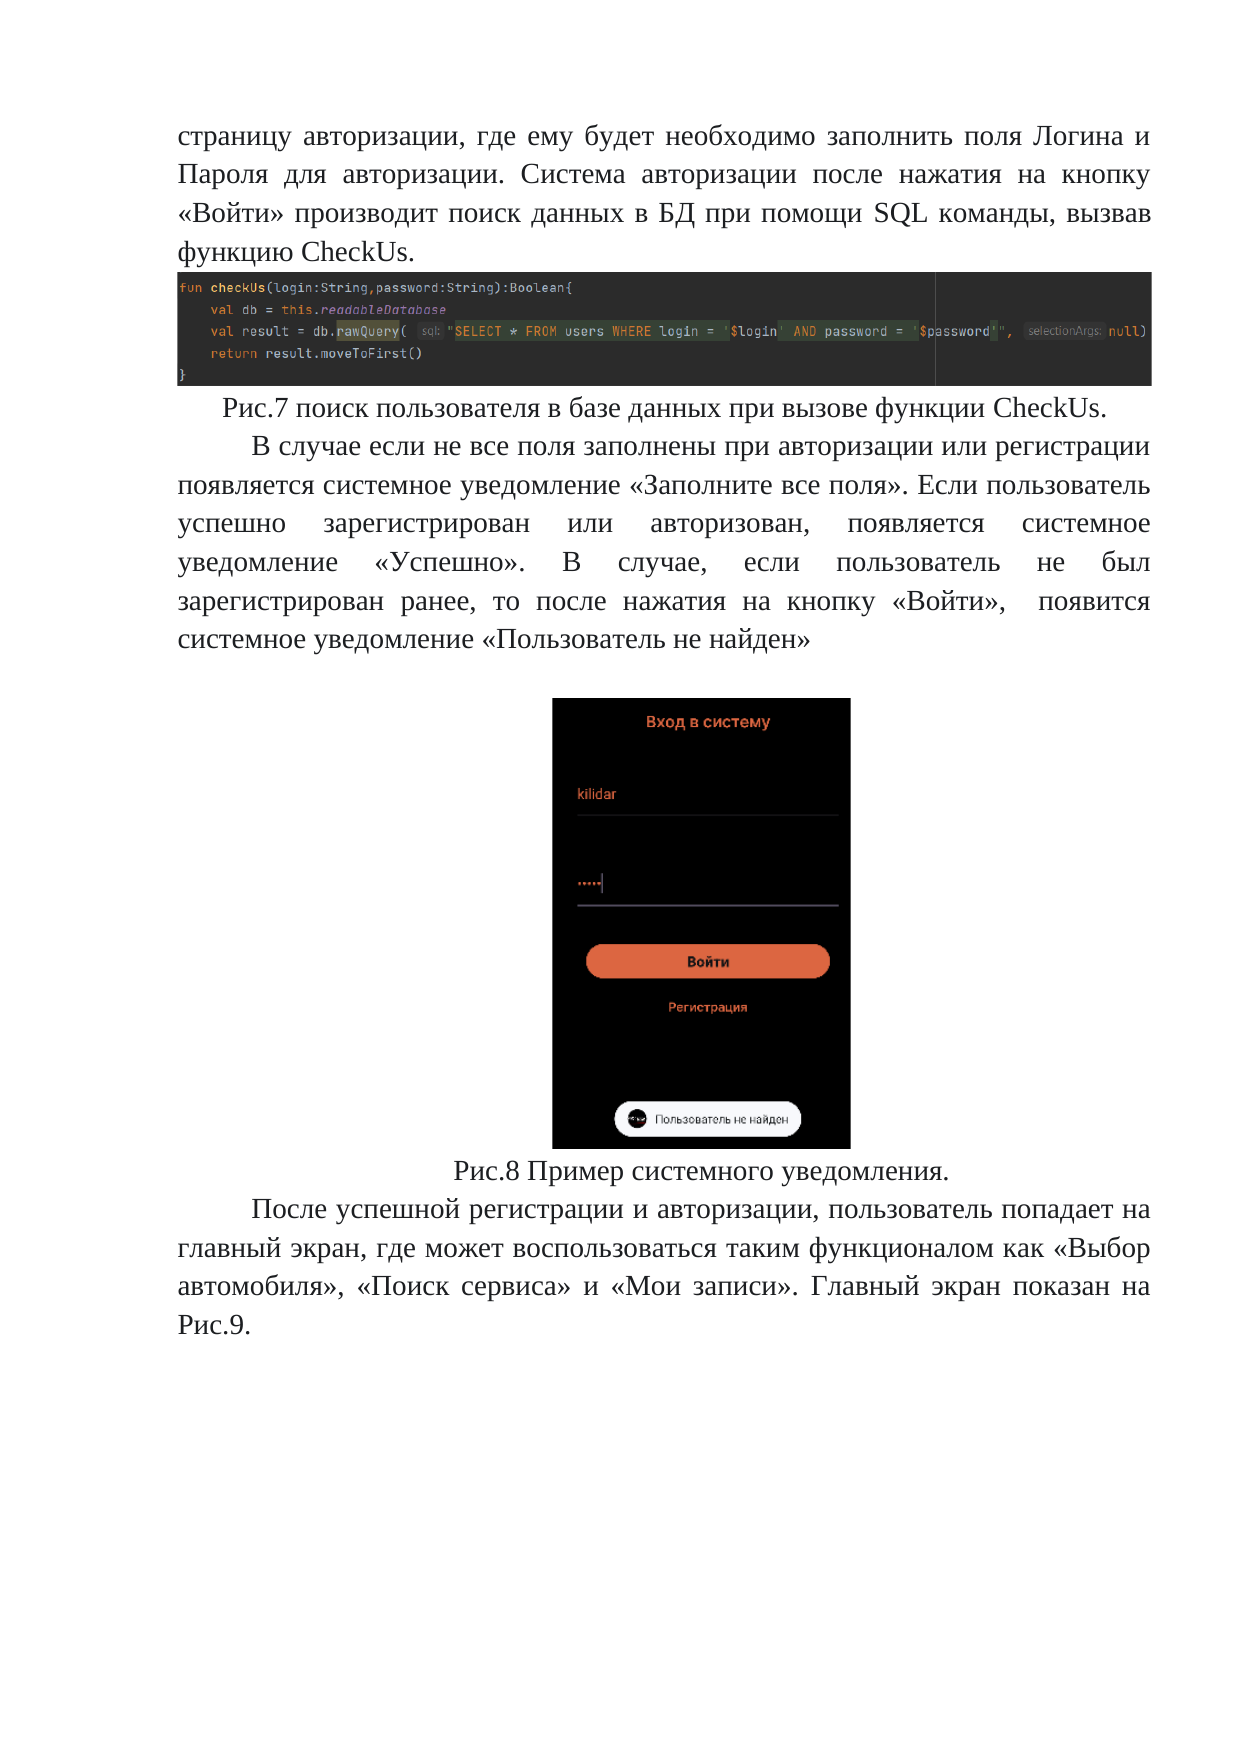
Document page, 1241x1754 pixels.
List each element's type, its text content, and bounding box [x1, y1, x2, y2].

text Рис.7 поиск пользователя в базе данных при вызове функции CheckUs. [177, 390, 1152, 423]
picture [552, 698, 851, 1149]
text После успешной регистрации и авторизации, пользователь попадает на главный экран, где может воспользоваться таким функционалом как «Выбор автомобиля», «Поиск сервиса» и «Мои записи». Главный экран показан на Рис.9. [177, 1191, 1152, 1340]
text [177, 118, 1152, 267]
text Рис.8 Пример системного уведомления. [177, 1153, 1152, 1186]
picture [177, 272, 1152, 386]
text В случае если не все поля заполнены при авторизации или регистрации появляется системное уведомление «Заполните все поля». Если пользователь успешно зарегистрирован или авторизован, появляется системное уведомление «Успешно». В случае, если пользователь не был зарегистрирован ранее, то после нажатия на кнопку «Войти», появится системное уведомление «Пользователь не найден» [177, 428, 1152, 655]
